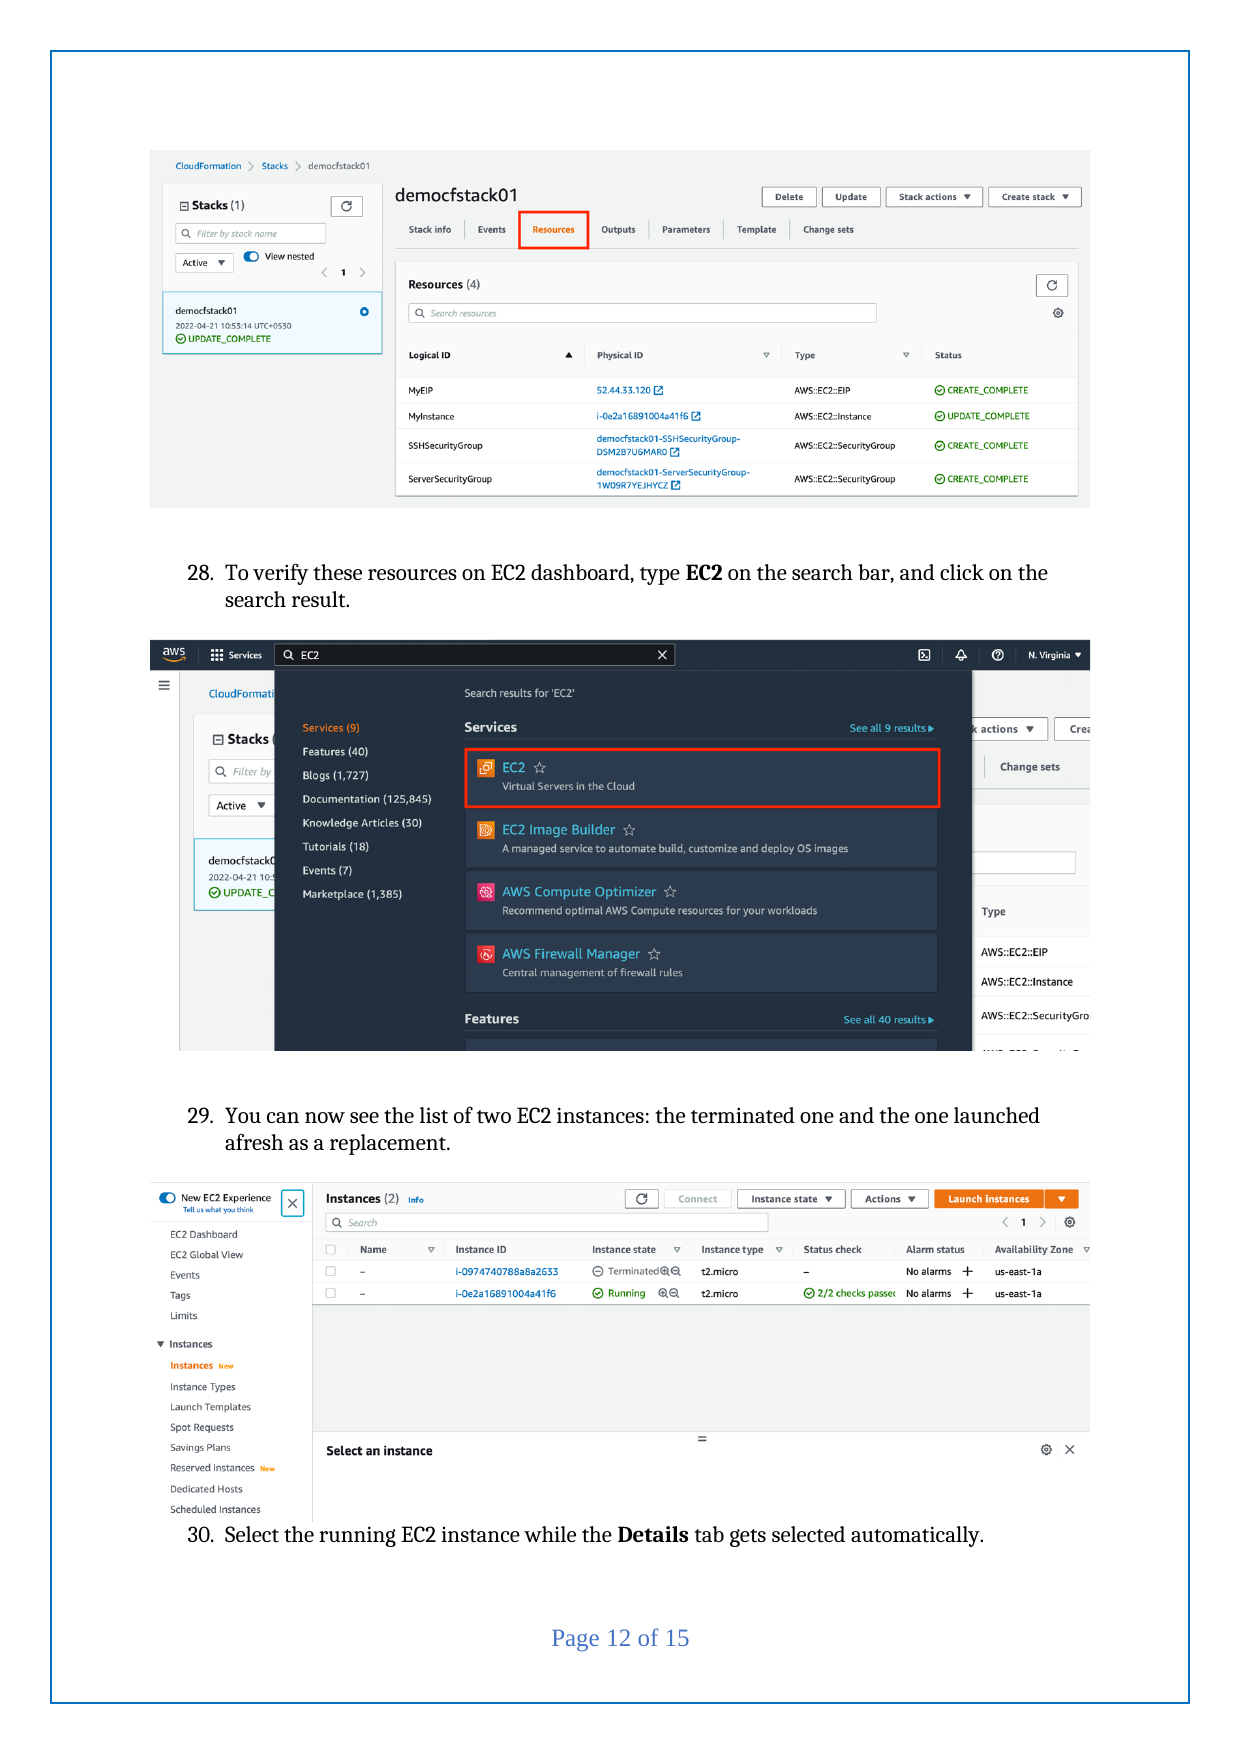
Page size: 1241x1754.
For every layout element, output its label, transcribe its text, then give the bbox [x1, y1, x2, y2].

list Select the running EC2 instance while the Details tab gets selected automatically. [187, 1522, 1090, 1548]
list To verify these resources on EC2 dashboard, type EC2 on the search bar, and click on the search result. [187, 560, 1090, 613]
list You can now see the list of two EC2 instances: the terminated one and the one launched afresh as a replacement. [187, 1103, 1090, 1156]
picture [150, 150, 1091, 508]
picture [150, 639, 1091, 1051]
picture [150, 1182, 1091, 1522]
